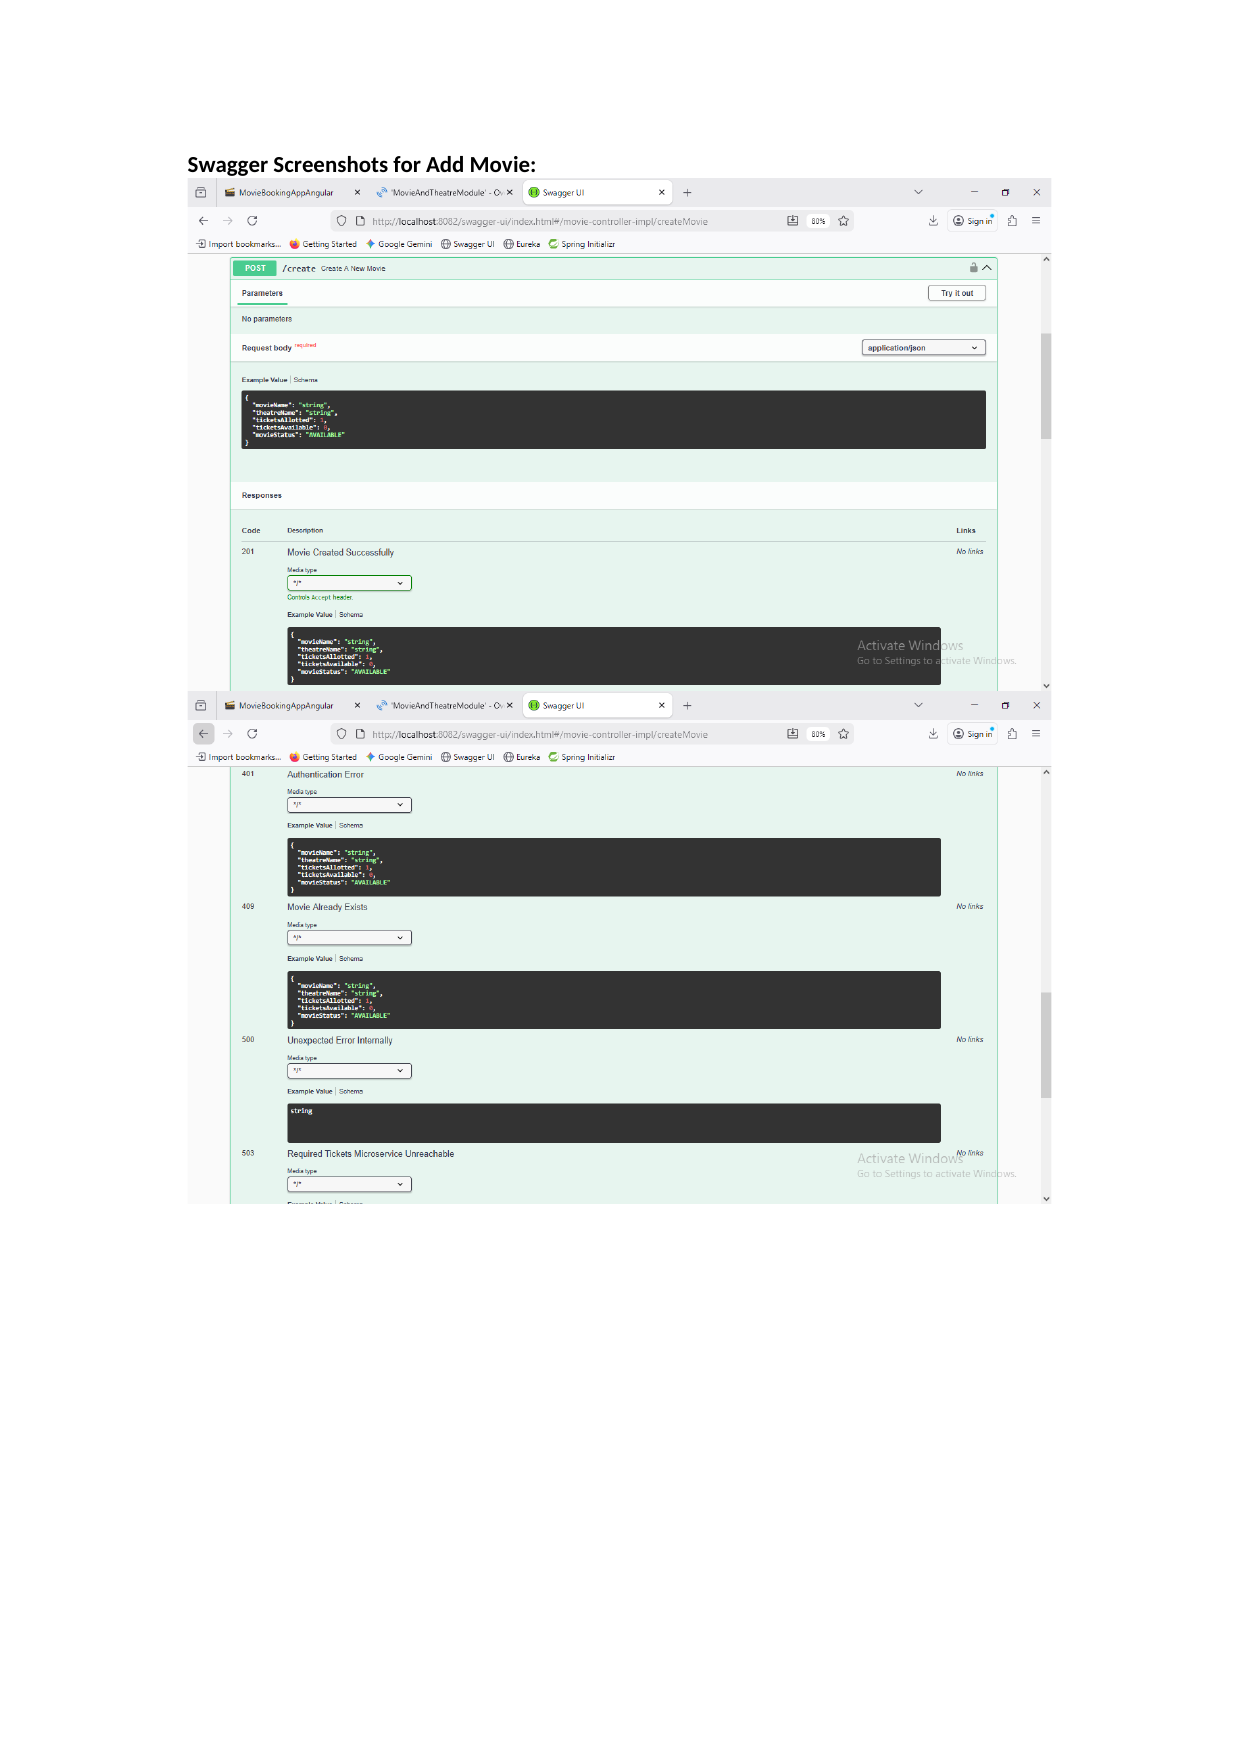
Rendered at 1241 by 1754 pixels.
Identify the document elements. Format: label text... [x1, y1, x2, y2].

list Swagger Screenshots for Add Movie: [187, 150, 1053, 691]
picture [187, 178, 1052, 1204]
